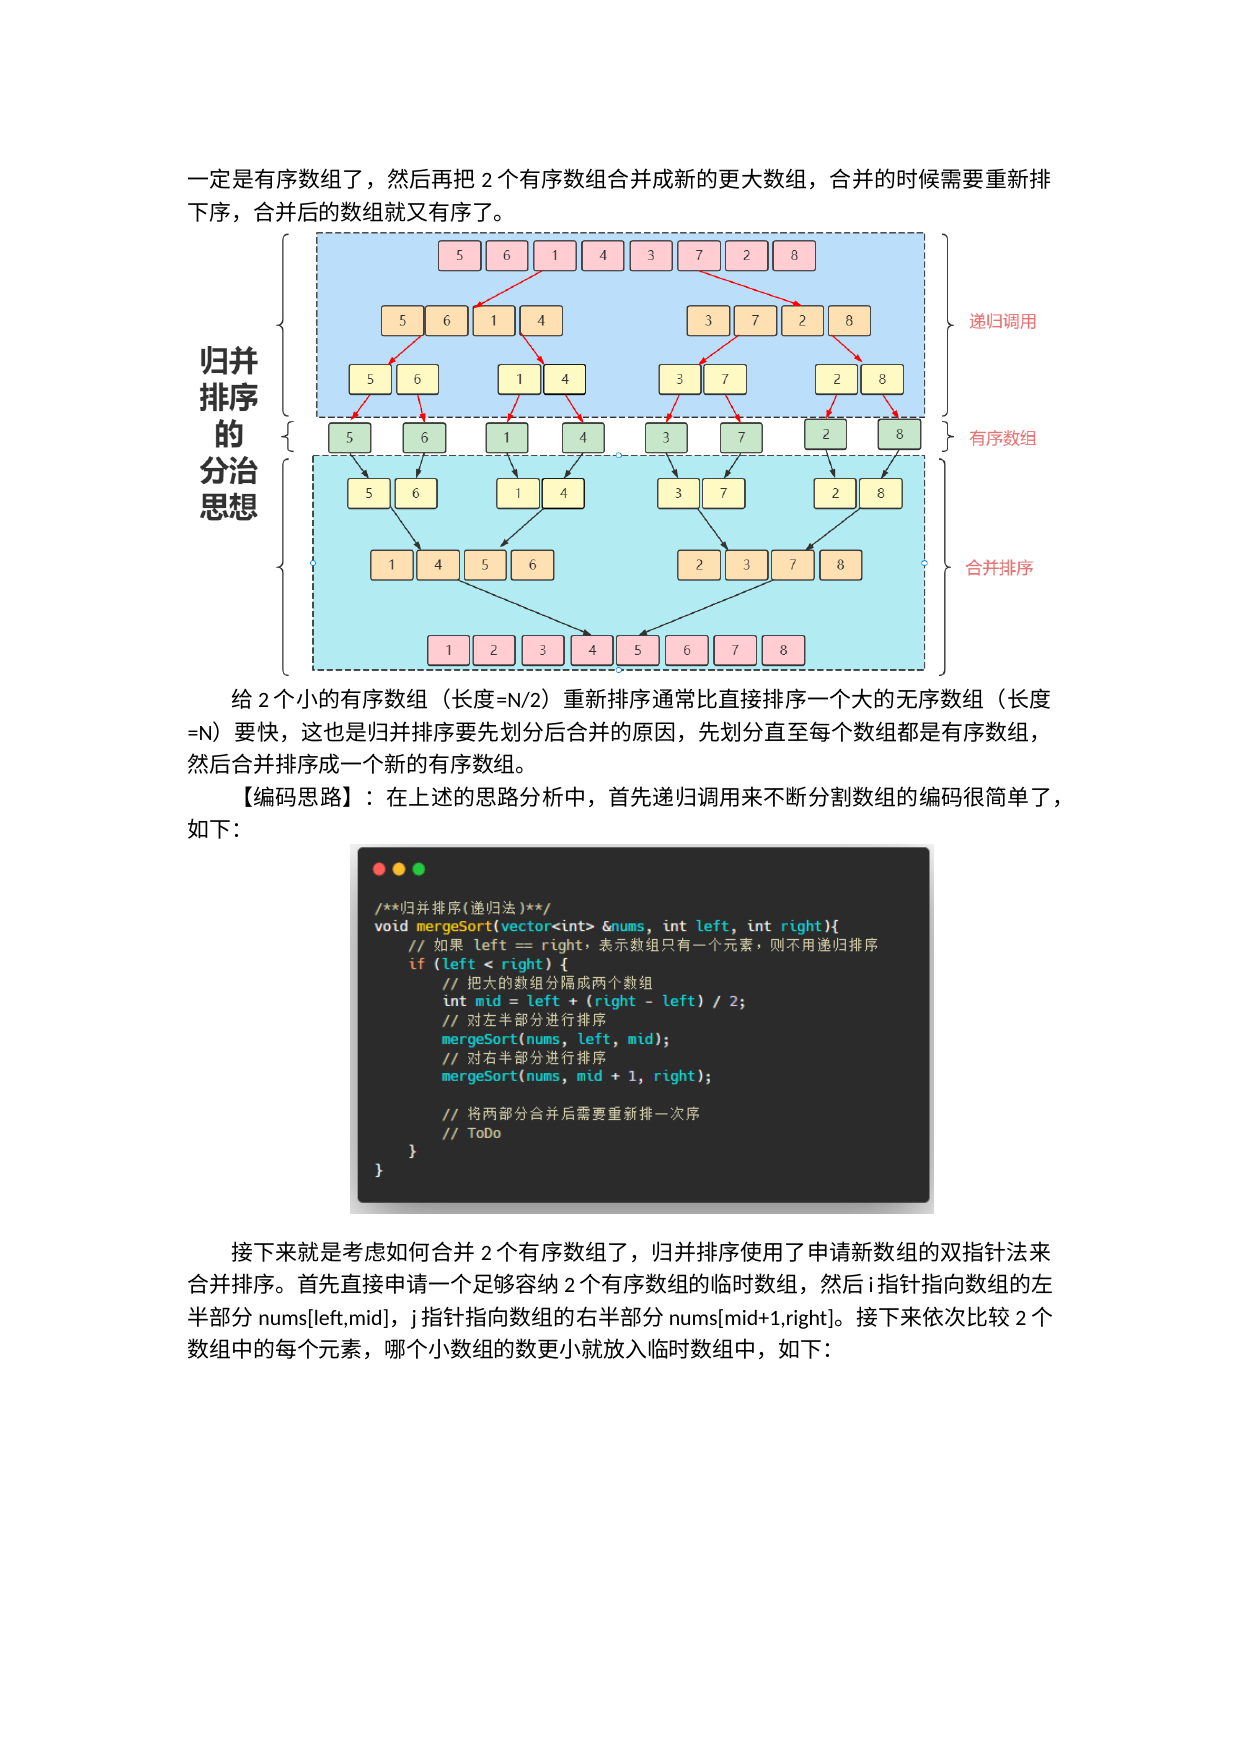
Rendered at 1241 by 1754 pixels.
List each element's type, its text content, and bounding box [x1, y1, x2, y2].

text 接下来就是考虑如何合并2个有序数组了，归并排序使用了申请新数组的双指针法来合并排序。首先直接申请一个足够容纳2个有序数组的临时数组，然后i指针指向数组的左半部分nums[left,mid]，j指针指向数组的右半部分nums[mid+1,right]。接下来依次比较2个数组中的每个元素，哪个小数组的数更小就放入临时数组中，如下： [187, 1234, 1053, 1364]
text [187, 162, 1053, 227]
picture [187, 227, 1046, 682]
text 给2个小的有序数组（长度=N/2）重新排序通常比直接排序一个大的无序数组（长度=N）要快，这也是归并排序要先划分后合并的原因，先划分直至每个数组都是有序数组，然后合并排序成一个新的有序数组。 [187, 682, 1053, 779]
text 【编码思路】：在上述的思路分析中，首先递归调用来不断分割数组的编码很简单了，如下： [187, 779, 1053, 844]
picture [350, 844, 934, 1214]
